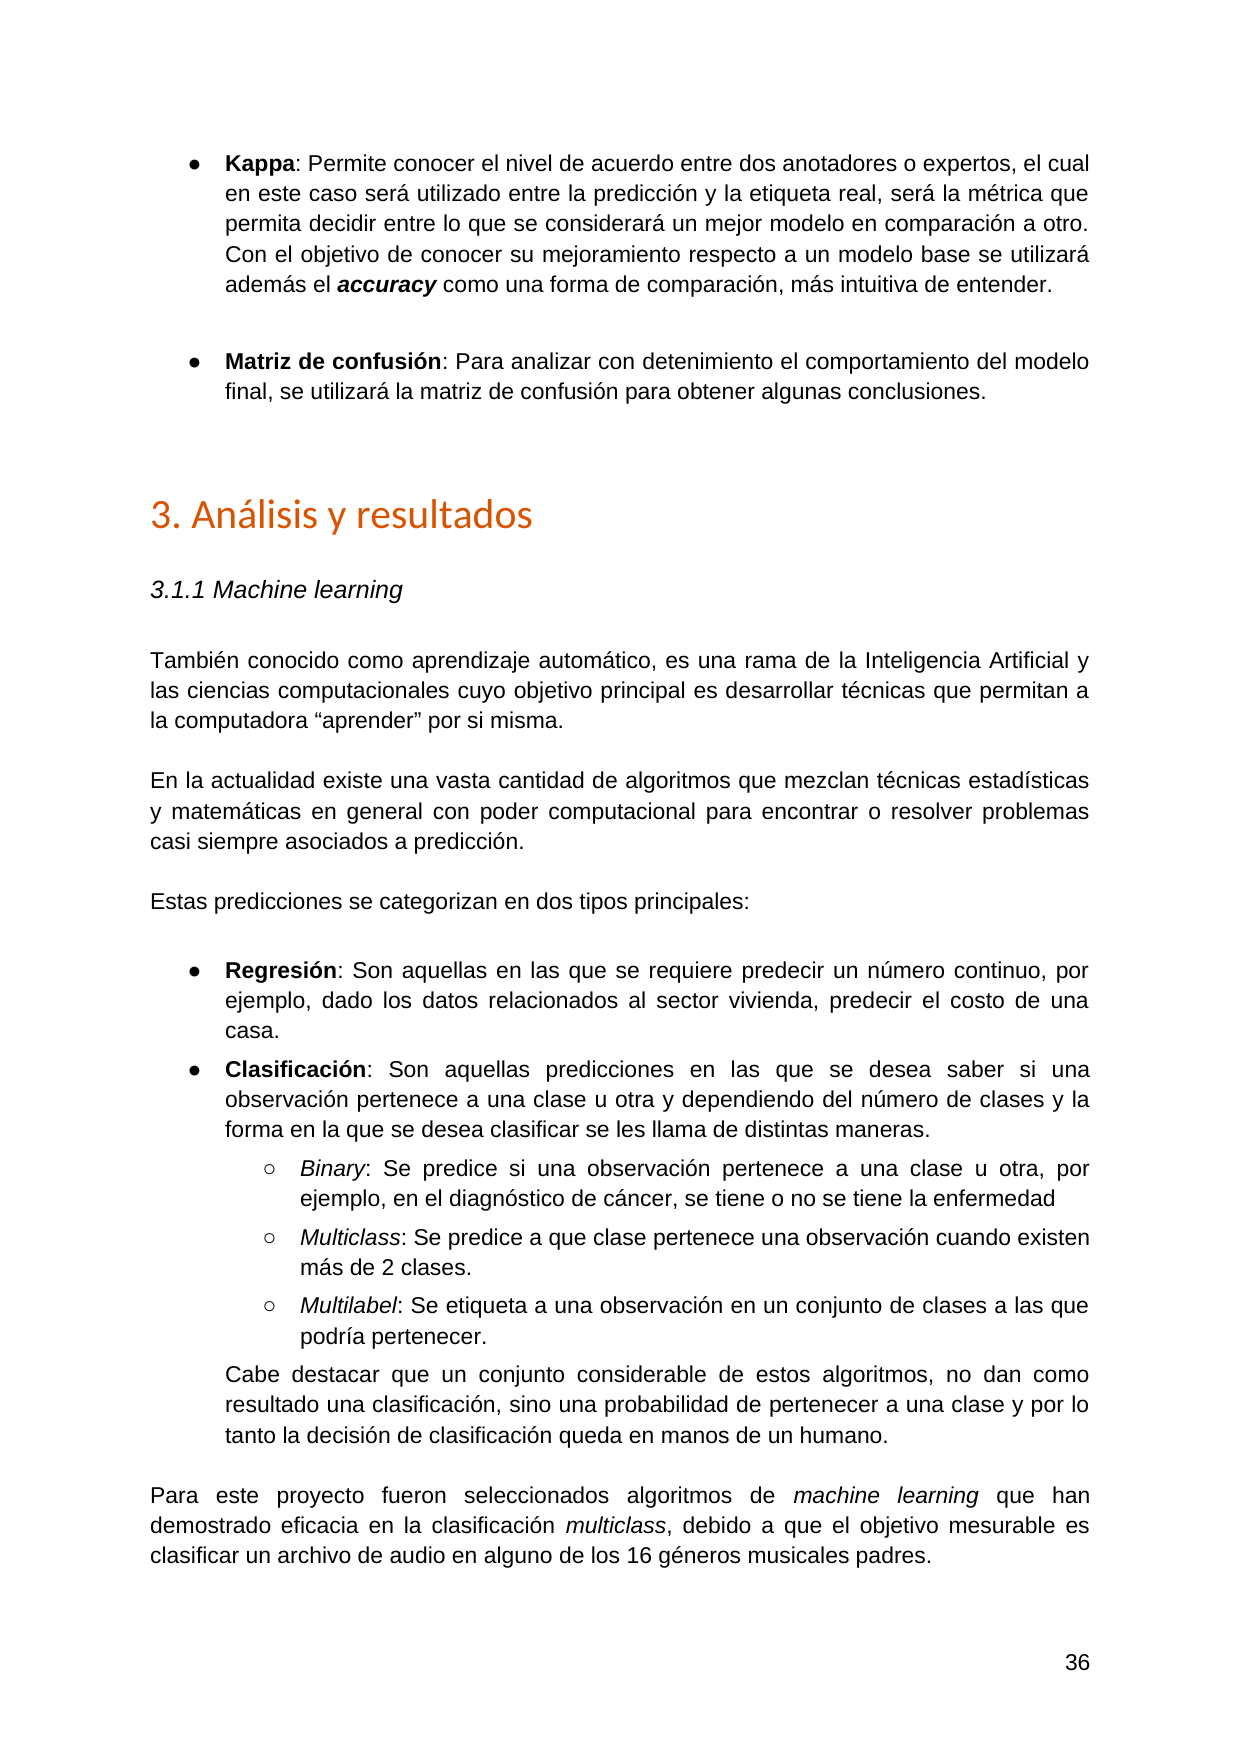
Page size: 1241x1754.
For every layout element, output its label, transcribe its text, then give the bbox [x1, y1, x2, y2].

list Regresión: Son aquellas en las que se requiere predecir un número continuo, por ejemplo, dado los datos relacionados al sector vivienda, predecir el costo de una casa. [187, 957, 1090, 1044]
list Kappa: Permite conocer el nivel de acuerdo entre dos anotadores o expertos, el cual en este caso será utilizado entre la predicción y la etiqueta real, será la métrica que permita decidir entre lo que se considerará un mejor modelo en comparación a otro. Con el objetivo de conocer su mejoramiento respecto a un modelo base se utilizará además el accuracy como una forma de comparación, más intuitiva de entender. [187, 150, 1090, 297]
list Multiclass: Se predice a que clase pertenece una observación cuando existen más de 2 clases. [262, 1224, 1090, 1280]
text También conocido como aprendizaje automático, es una rama de la Inteligencia Artificial y las ciencias computacionales cuyo objetivo principal es desarrollar técnicas que permitan a la computadora “aprender” por si misma. [150, 647, 1090, 733]
subtitle Análisis y resultados [150, 488, 1090, 539]
text Estas predicciones se categorizan en dos tipos principales: [150, 888, 1090, 915]
list Matriz de confusión: Para analizar con detenimiento el comportamiento del modelo final, se utilizará la matriz de confusión para obtener algunas conclusiones. [187, 348, 1090, 404]
list Binary: Se predice si una observación pertenece a una clase u otra, por ejemplo, en el diagnóstico de cáncer, se tiene o no se tiene la enfermedad [262, 1155, 1090, 1212]
list Clasificación: Son aquellas predicciones en las que se desea saber si una observación pertenece a una clase u otra y dependiendo del número de clases y la forma en la que se desea clasificar se les llama de distintas maneras. [187, 1056, 1090, 1143]
subtitle Machine learning [150, 575, 1090, 604]
text Para este proyecto fueron seleccionados algoritmos de machine learning que han demostrado eficacia en la clasificación multiclass, debido a que el objetivo mesurable es clasificar un archivo de audio en alguno de los 16 géneros musicales padres. [150, 1482, 1090, 1569]
text En la actualidad existe una vasta cantidad de algoritmos que mezclan técnicas estadísticas y matemáticas en general con poder computacional para encontrar o resolver problemas casi siempre asociados a predicción. [150, 767, 1090, 854]
list Cabe destacar que un conjunto considerable de estos algoritmos, no dan como resultado una clasificación, sino una probabilidad de pertenecer a una clase y por lo tanto la decisión de clasificación queda en manos de un humano. [225, 1361, 1090, 1448]
list Multilabel: Se etiqueta a una observación en un conjunto de clases a las que podría pertenecer. [262, 1292, 1090, 1349]
